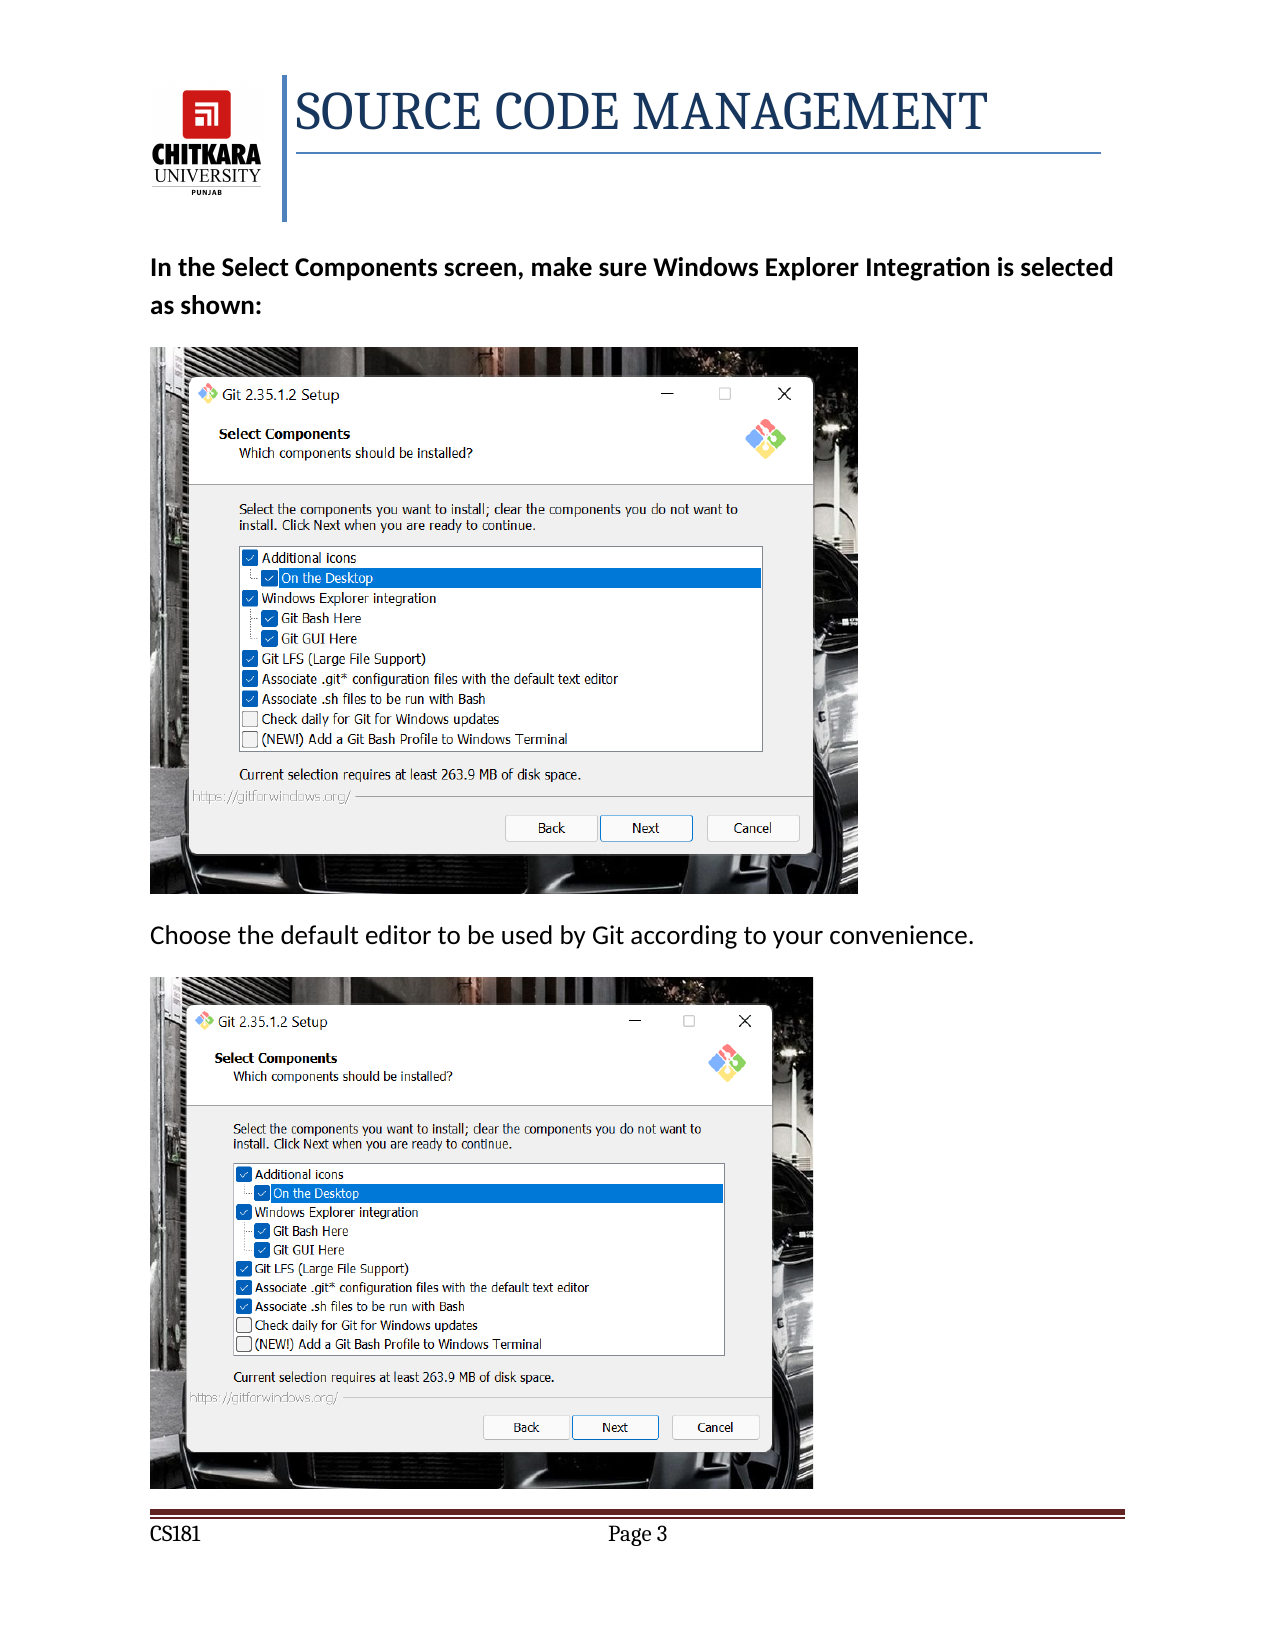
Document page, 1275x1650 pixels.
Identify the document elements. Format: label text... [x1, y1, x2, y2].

text Choose the default editor to be used by Git according to your convenience. [150, 918, 1125, 951]
picture [150, 977, 814, 1489]
text In the Select Components screen, make sure Windows Explorer Integration is selected as shown: [150, 250, 1125, 321]
picture [150, 347, 858, 894]
picture [150, 81, 266, 197]
